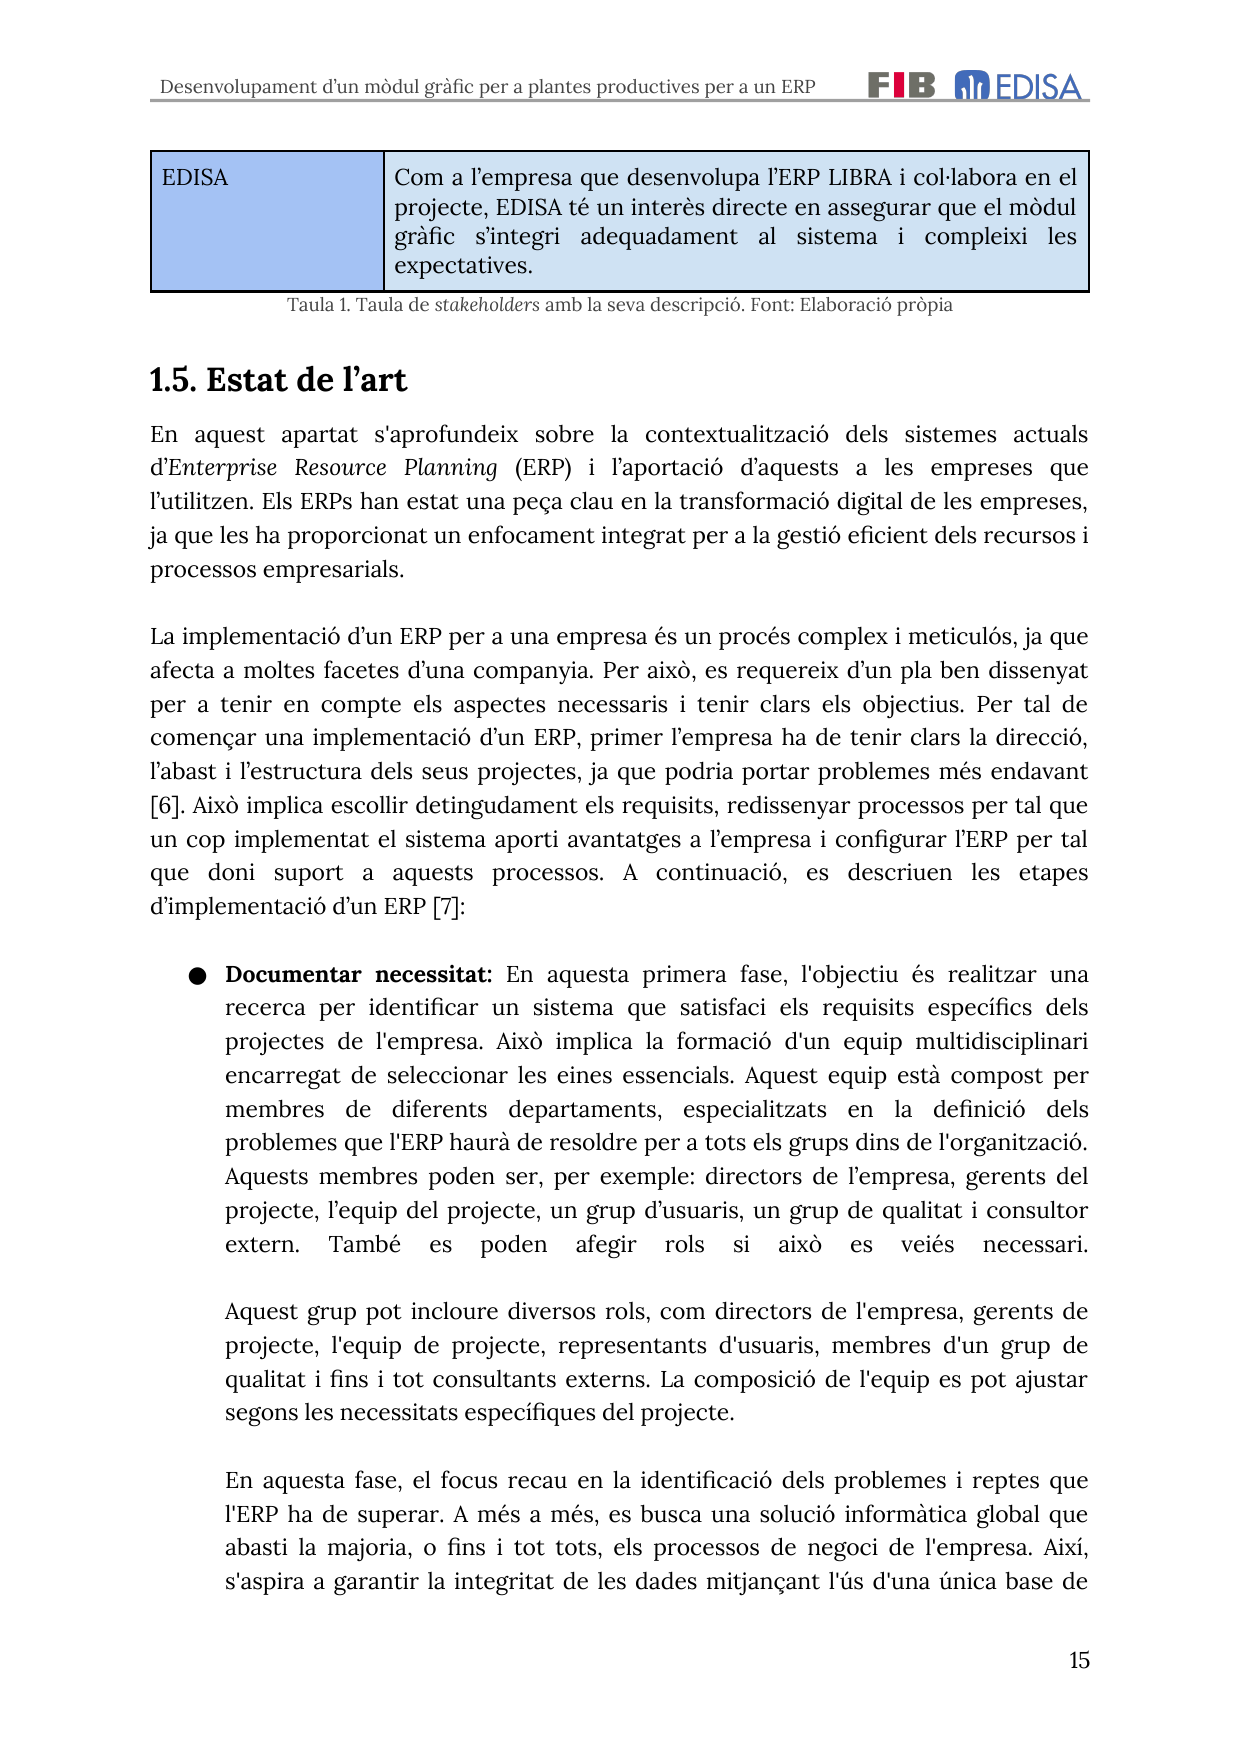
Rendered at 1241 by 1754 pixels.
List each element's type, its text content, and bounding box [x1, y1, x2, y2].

text La implementació d’un ERP per a una empresa és un procés complex i meticulós, ja que afecta a moltes facetes d’una companyia. Per això, es requereix d’un pla ben dissenyat per a tenir en compte els aspectes necessaris i tenir clars els objectius. Per tal de començar una implementació d’un ERP, primer l’empresa ha de tenir clars la direcció, l’abast i l’estructura dels seus projectes, ja que podria portar problemes més endavant [6]. Això implica escollir detingudament els requisits, redissenyar processos per tal que un cop implementat el sistema aporti avantatges a l’empresa i configurar l’ERP per tal que doni suport a aquests processos. A continuació, es descriuen les etapes d’implementació d’un ERP [7]: [150, 622, 1090, 921]
table_cell Com a l’empresa que desenvolupa l’ERP LIBRA i col·labora en el projecte, EDISA té un interès directe en assegurar que el mòdul gràfic s’integri adequadament al sistema i compleixi les expectatives. [385, 152, 1088, 290]
table_cell EDISA [152, 152, 383, 290]
text Taula 1. Taula de stakeholders amb la seva descripció. Font: Elaboració pròpia [150, 293, 1090, 316]
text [225, 1465, 1090, 1596]
list Documentar necessitat: En aquesta primera fase, l'objectiu és realitzar una recerca per identificar un sistema que satisfaci els requisits específics dels projectes de l'empresa. Això implica la formació d'un equip multidisciplinari encarregat de seleccionar les eines essencials. Aquest equip està compost per membres de diferents departaments, especialitzats en la definició dels problemes que l'ERP haurà de resoldre per a tots els grups dins de l'organització. Aquests membres poden ser, per exemple: directors de l’empresa, gerents del projecte, l’equip del projecte, un grup d’usuaris, un grup de qualitat i consultor extern. També es poden afegir rols si això es veiés necessari. [187, 959, 1090, 1292]
picture [954, 70, 1082, 98]
text Aquest grup pot incloure diversos rols, com directors de l'empresa, gerents de projecte, l'equip de projecte, representants d'usuaris, membres d'un grup de qualitat i fins i tot consultants externs. La composició de l'equip es pot ajustar segons les necessitats específiques del projecte. [225, 1297, 1090, 1427]
text En aquest apartat s'aprofundeix sobre la contextualització dels sistemes actuals d’Enterprise Resource Planning (ERP) i l’aportació d’aquests a les empreses que l’utilitzen. Els ERPs han estat una peça clau en la transformació digital de les empreses, ja que les ha proporcionat un enfocament integrat per a la gestió eficient dels recursos i processos empresarials. [150, 419, 1090, 583]
subtitle 1.5. Estat de l’art [150, 357, 1090, 400]
picture [857, 70, 938, 98]
